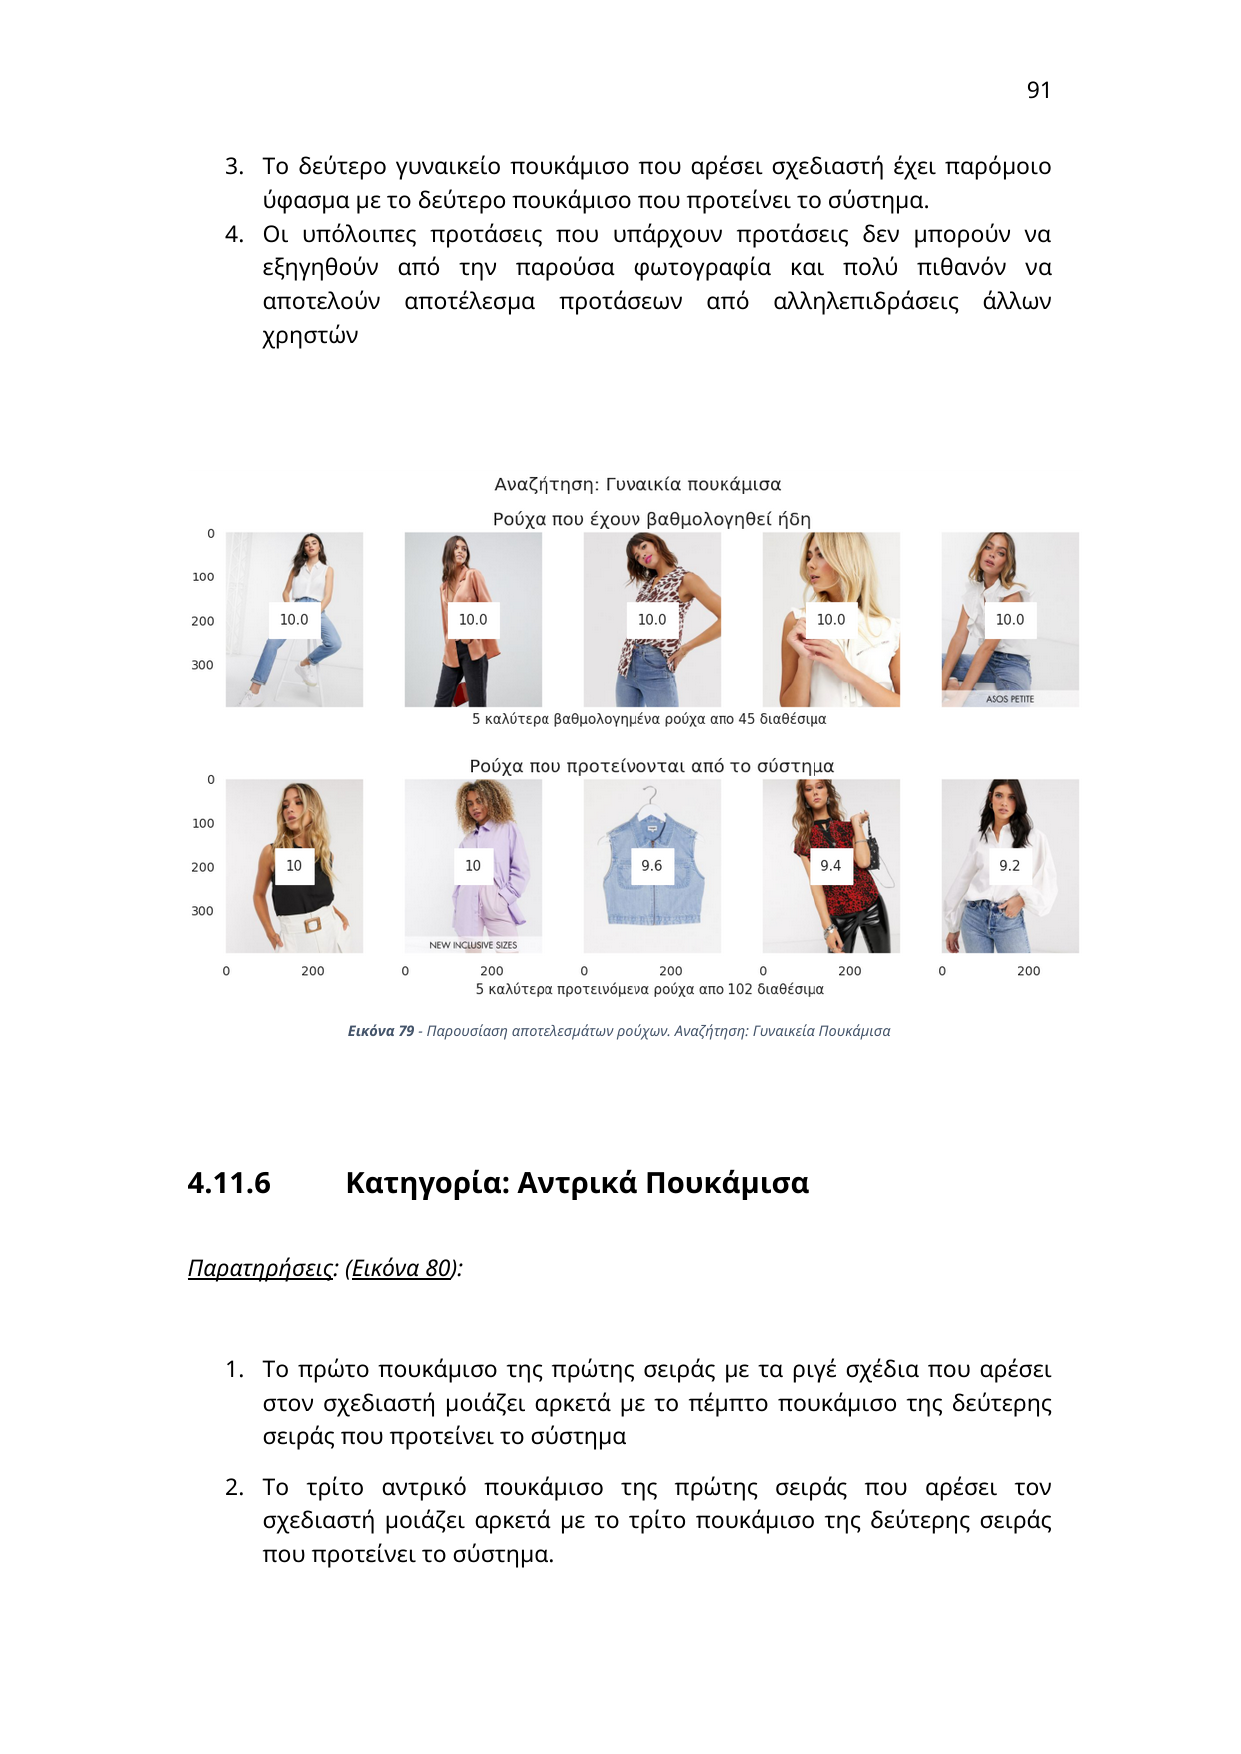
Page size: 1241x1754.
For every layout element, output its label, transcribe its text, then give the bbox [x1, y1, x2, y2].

text Παρατηρήσεις: (Εικόνα 80): [187, 1252, 1053, 1283]
subtitle Κατηγορία: Αντρικά Πουκάμισα [187, 1162, 1053, 1202]
list Το δεύτερο γυναικείο πουκάμισο που αρέσει σχεδιαστή έχει παρόμοιο ύφασμα με το δεύτερο πουκάμισο που προτείνει το σύστημα. [225, 150, 1053, 215]
picture [187, 470, 1084, 1002]
text Εικόνα 79 - Παρουσίαση αποτελεσμάτων ρούχων. Αναζήτηση: Γυναικεία Πουκάμισα [187, 1021, 1053, 1041]
list Το τρίτο αντρικό πουκάμισο της πρώτης σειράς που αρέσει τον σχεδιαστή μοιάζει αρκετά με το τρίτο πουκάμισο της δεύτερης σειράς που προτείνει το σύστημα. [225, 1471, 1053, 1569]
list Το πρώτο πουκάμισο της πρώτης σειράς με τα ριγέ σχέδια που αρέσει στον σχεδιαστή μοιάζει αρκετά με το πέμπτο πουκάμισο της δεύτερης σειράς που προτείνει το σύστημα [225, 1353, 1053, 1452]
list Οι υπόλοιπες προτάσεις που υπάρχουν προτάσεις δεν μπορούν να εξηγηθούν από την παρούσα φωτογραφία και πολύ πιθανόν να αποτελούν αποτέλεσμα προτάσεων από αλληλεπιδράσεις άλλων χρηστών [225, 217, 1053, 350]
